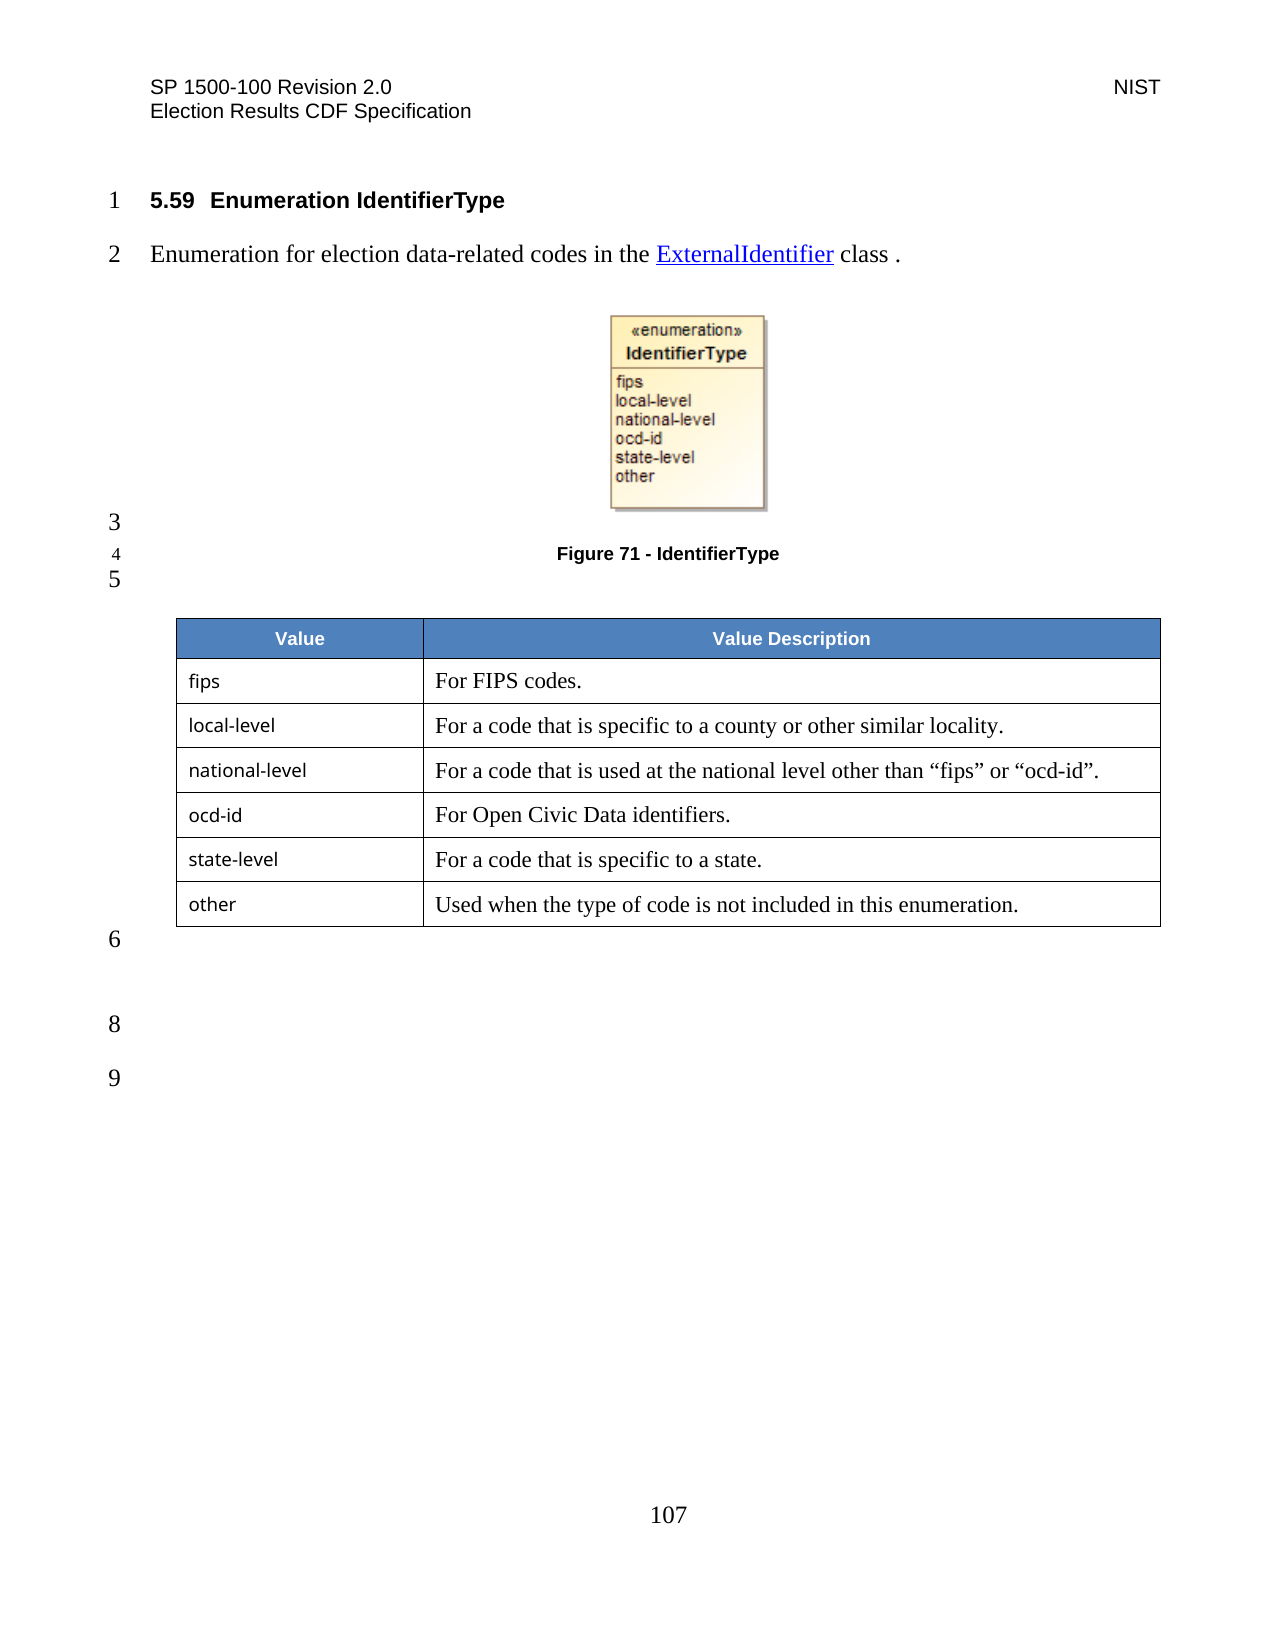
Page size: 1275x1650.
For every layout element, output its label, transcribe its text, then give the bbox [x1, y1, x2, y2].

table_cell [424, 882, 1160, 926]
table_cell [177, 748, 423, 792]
subtitle Enumeration IdentifierType [150, 187, 1186, 214]
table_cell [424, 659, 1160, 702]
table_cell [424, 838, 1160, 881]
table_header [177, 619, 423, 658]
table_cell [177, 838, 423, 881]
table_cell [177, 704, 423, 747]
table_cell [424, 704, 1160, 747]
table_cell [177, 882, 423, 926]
text Enumeration for election data-related codes in the ExternalIdentifier class . [150, 239, 1186, 268]
text Figure 71 - IdentifierType [150, 543, 1186, 564]
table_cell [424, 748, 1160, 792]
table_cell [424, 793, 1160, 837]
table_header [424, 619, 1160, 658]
picture [587, 292, 787, 530]
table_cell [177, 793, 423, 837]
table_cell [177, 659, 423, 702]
